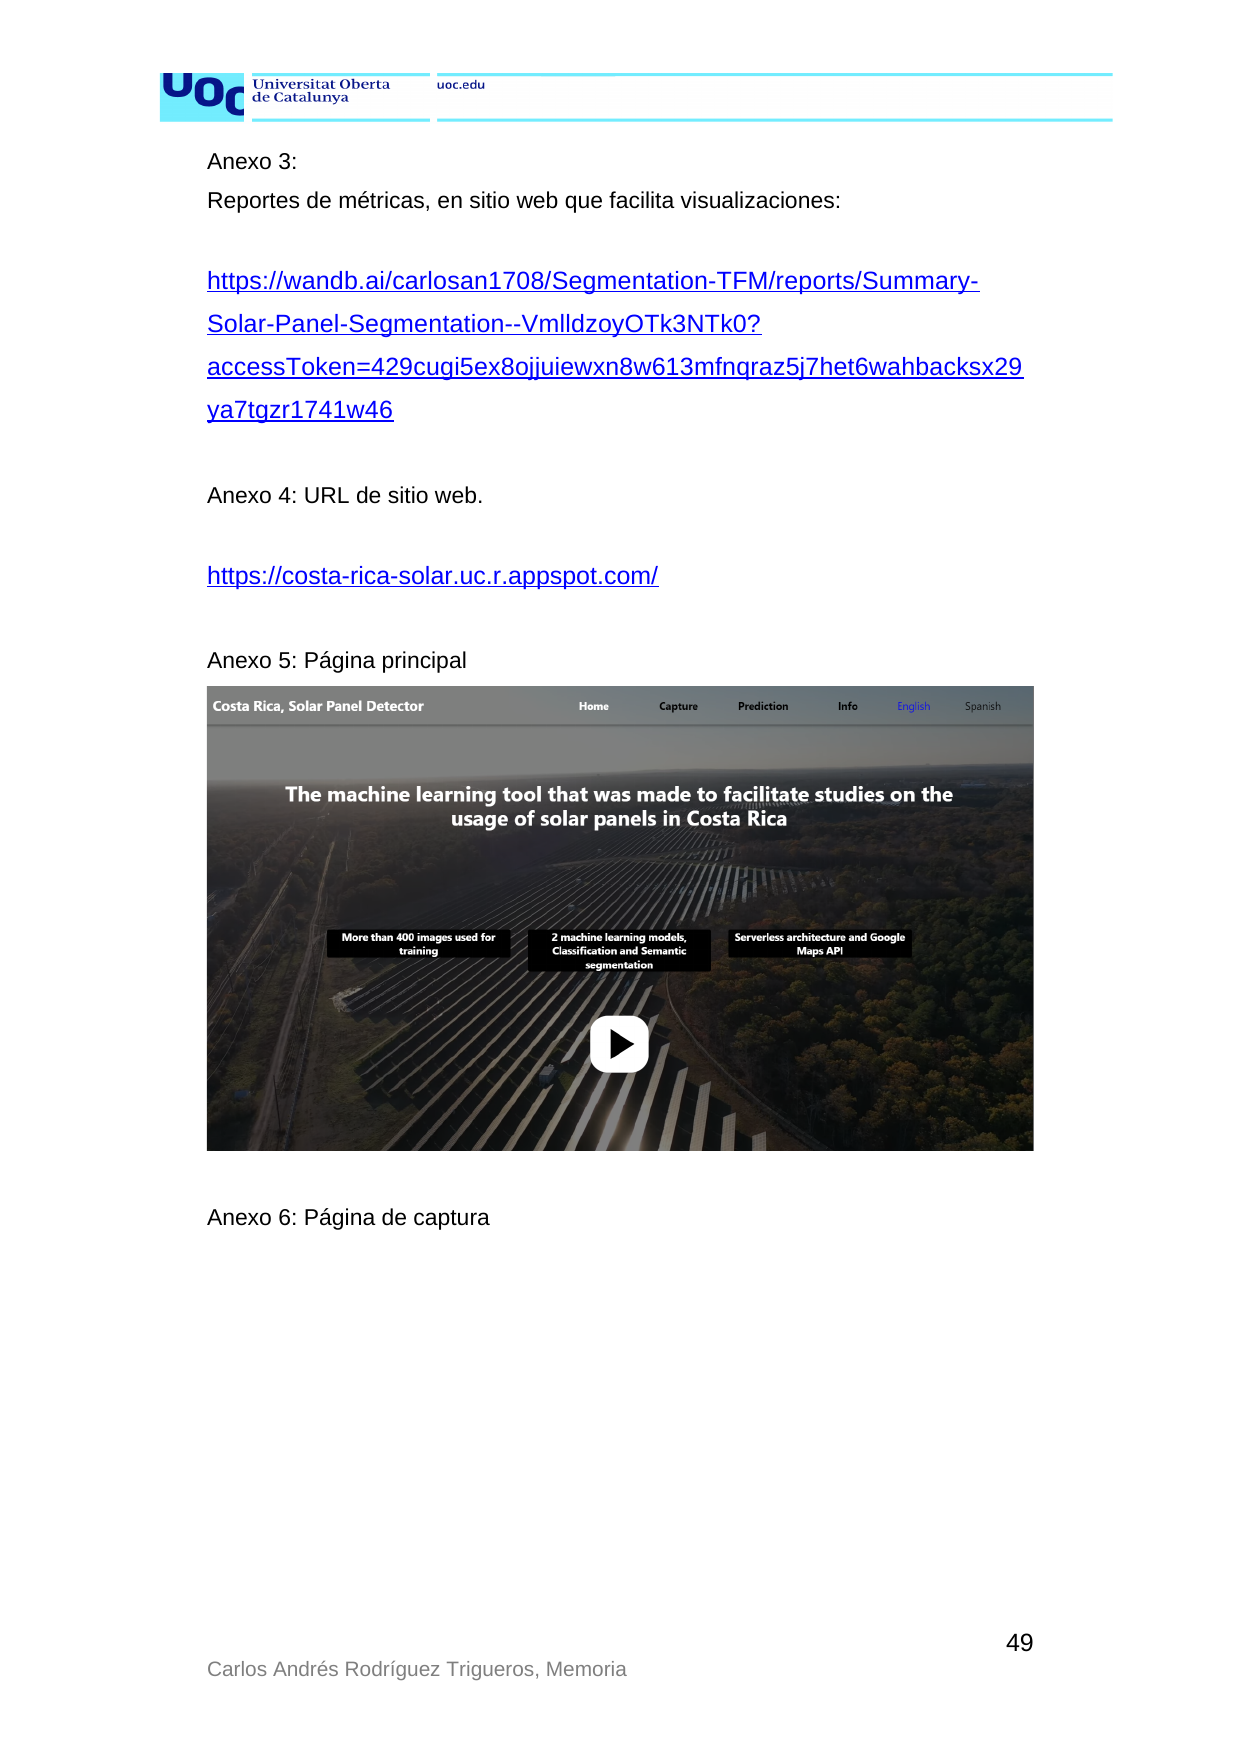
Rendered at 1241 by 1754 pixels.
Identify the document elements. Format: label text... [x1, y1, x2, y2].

text https://costa-rica-solar.uc.r.appspot.com/ [207, 561, 1033, 589]
text https://wandb.ai/carlosan1708/Segmentation-TFM/reports/Summary-Solar-Panel-Segmentation--VmlldzoyOTk3NTk0?accessToken=429cugi5ex8ojjuiewxn8w613mfnqraz5j7het6wahbacksx29ya7tgzr1741w46 [207, 266, 1033, 424]
text Anexo 3: [207, 148, 1033, 174]
text Anexo 4: URL de sitio web. [207, 482, 1033, 508]
text Anexo 6: Página de captura [207, 1204, 1033, 1230]
picture [206, 686, 1034, 1151]
picture [159, 73, 1113, 124]
text Reportes de métricas, en sitio web que facilita visualizaciones: [207, 187, 1033, 213]
text Anexo 5: Página principal [207, 647, 1033, 673]
